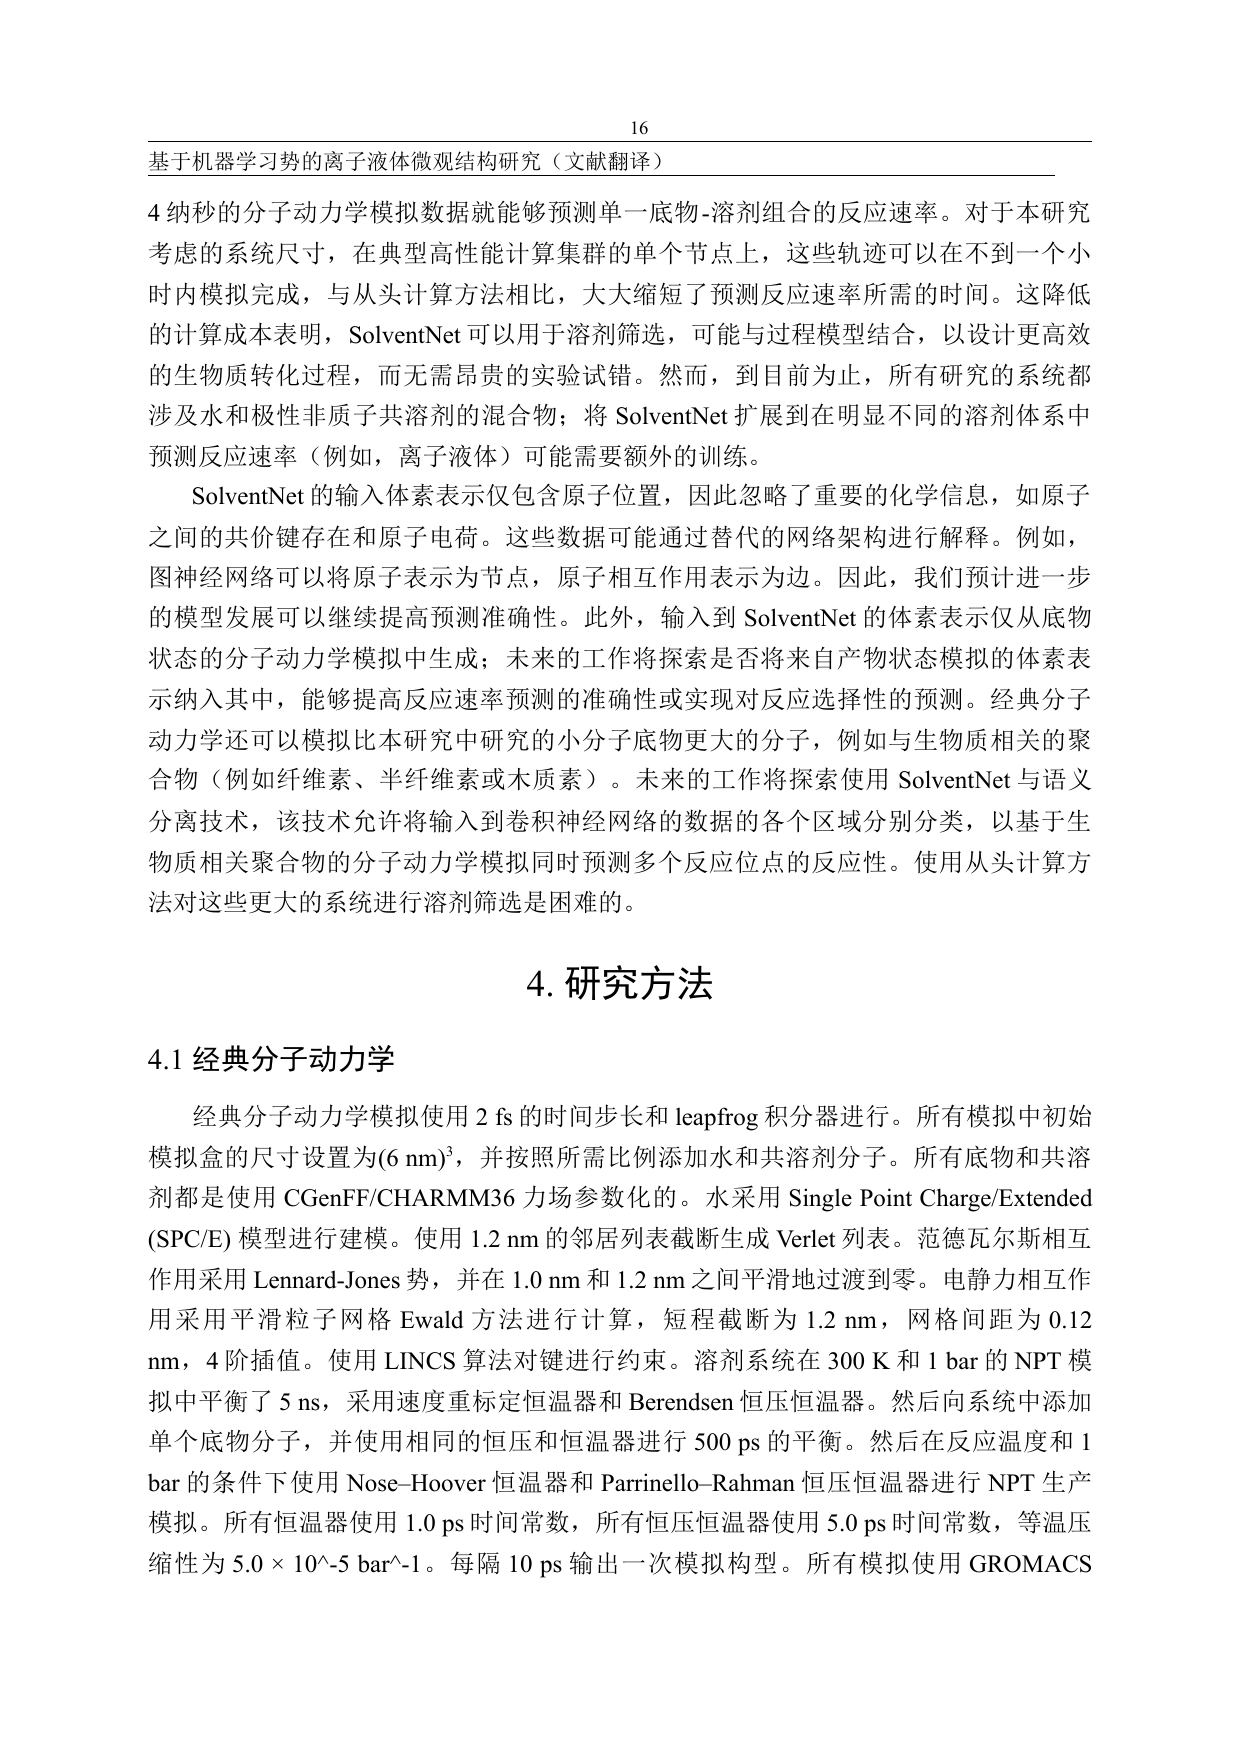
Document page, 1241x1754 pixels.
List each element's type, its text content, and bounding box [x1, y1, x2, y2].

text 4. 研究方法 [148, 949, 1092, 1014]
list 4.1 经典分子动力学 [148, 1026, 1092, 1091]
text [148, 1099, 1092, 1579]
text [148, 195, 1092, 471]
text SolventNet的输入体素表示仅包含原子位置，因此忽略了重要的化学信息，如原子之间的共价键存在和原子电荷。这些数据可能通过替代的网络架构进行解释。例如，图神经网络可以将原子表示为节点，原子相互作用表示为边。因此，我们预计进一步的模型发展可以继续提高预测准确性。此外，输入到SolventNet的体素表示仅从底物状态的分子动力学模拟中生成；未来的工作将探索是否将来自产物状态模拟的体素表示纳入其中，能够提高反应速率预测的准确性或实现对反应选择性的预测。经典分子动力学还可以模拟比本研究中研究的小分子底物更大的分子，例如与生物质相关的聚合物（例如纤维素、半纤维素或木质素）。未来的工作将探索使用SolventNet与语义分离技术，该技术允许将输入到卷积神经网络的数据的各个区域分别分类，以基于生物质相关聚合物的分子动力学模拟同时预测多个反应位点的反应性。使用从头计算方法对这些更大的系统进行溶剂筛选是困难的。 [148, 478, 1092, 917]
